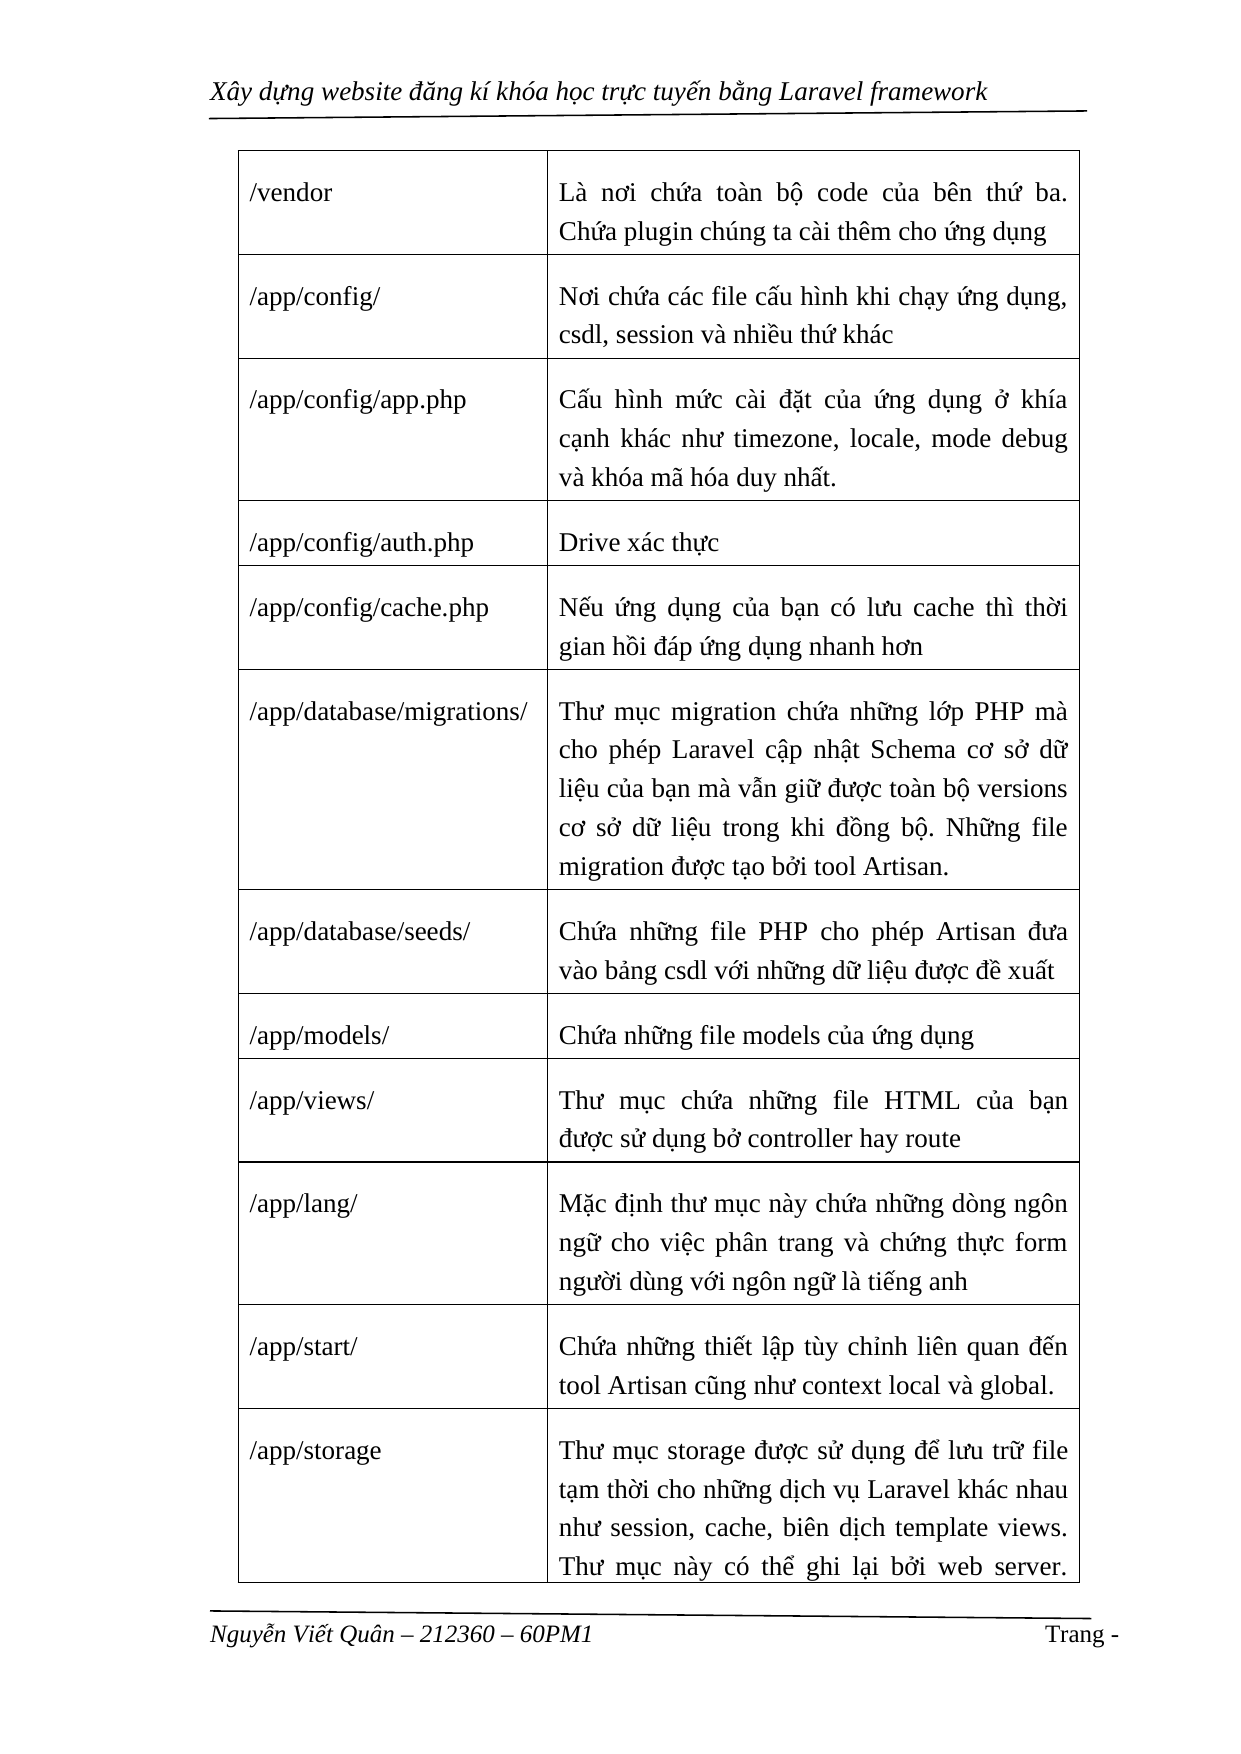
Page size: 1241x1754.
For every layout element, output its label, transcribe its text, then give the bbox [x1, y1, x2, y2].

table_cell /app/config/cache.php [239, 566, 547, 669]
table_cell Nơi chứa các file cấu hình khi chạy ứng dụng, csdl, session và nhiều thứ khác [548, 255, 1079, 357]
table_cell Là nơi chứa toàn bộ code của bên thứ ba. Chứa plugin chúng ta cài thêm cho ứng dụng [548, 151, 1079, 254]
table_cell /app/config/auth.php [239, 501, 547, 565]
table_cell /app/lang/ [239, 1163, 547, 1304]
table_cell /app/models/ [239, 994, 547, 1058]
table_cell Nếu ứng dụng của bạn có lưu cache thì thời gian hồi đáp ứng dụng nhanh hơn [548, 566, 1079, 669]
table_cell /app/storage [239, 1409, 547, 1582]
table_cell Chứa những file PHP cho phép Artisan đưa vào bảng csdl với những dữ liệu được đề xuất [548, 890, 1079, 993]
table_cell /app/database/seeds/ [239, 890, 547, 993]
table_cell Chứa những file models của ứng dụng [548, 994, 1079, 1058]
table_cell Mặc định thư mục này chứa những dòng ngôn ngữ cho việc phân trang và chứng thực form người dùng với ngôn ngữ là tiếng anh [548, 1163, 1079, 1304]
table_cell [548, 1409, 1079, 1582]
table_cell Chứa những thiết lập tùy chỉnh liên quan đến tool Artisan cũng như context local và global. [548, 1305, 1079, 1408]
table_cell /app/start/ [239, 1305, 547, 1408]
table_cell /app/database/migrations/ [239, 670, 547, 889]
table_cell /app/config/app.php [239, 359, 547, 500]
table_cell /vendor [239, 151, 547, 254]
table_cell Cấu hình mức cài đặt của ứng dụng ở khía cạnh khác như timezone, locale, mode debug và khóa mã hóa duy nhất. [548, 359, 1079, 500]
table_cell Drive xác thực [548, 501, 1079, 565]
table_cell /app/views/ [239, 1059, 547, 1161]
table_cell Thư mục chứa những file HTML của bạn được sử dụng bở controller hay route [548, 1059, 1079, 1161]
table_cell /app/config/ [239, 255, 547, 357]
table_cell Thư mục migration chứa những lớp PHP mà cho phép Laravel cập nhật Schema cơ sở dữ liệu của bạn mà vẫn giữ được toàn bộ versions cơ sở dữ liệu trong khi đồng bộ. Những file migration được tạo bởi tool Artisan. [548, 670, 1079, 889]
